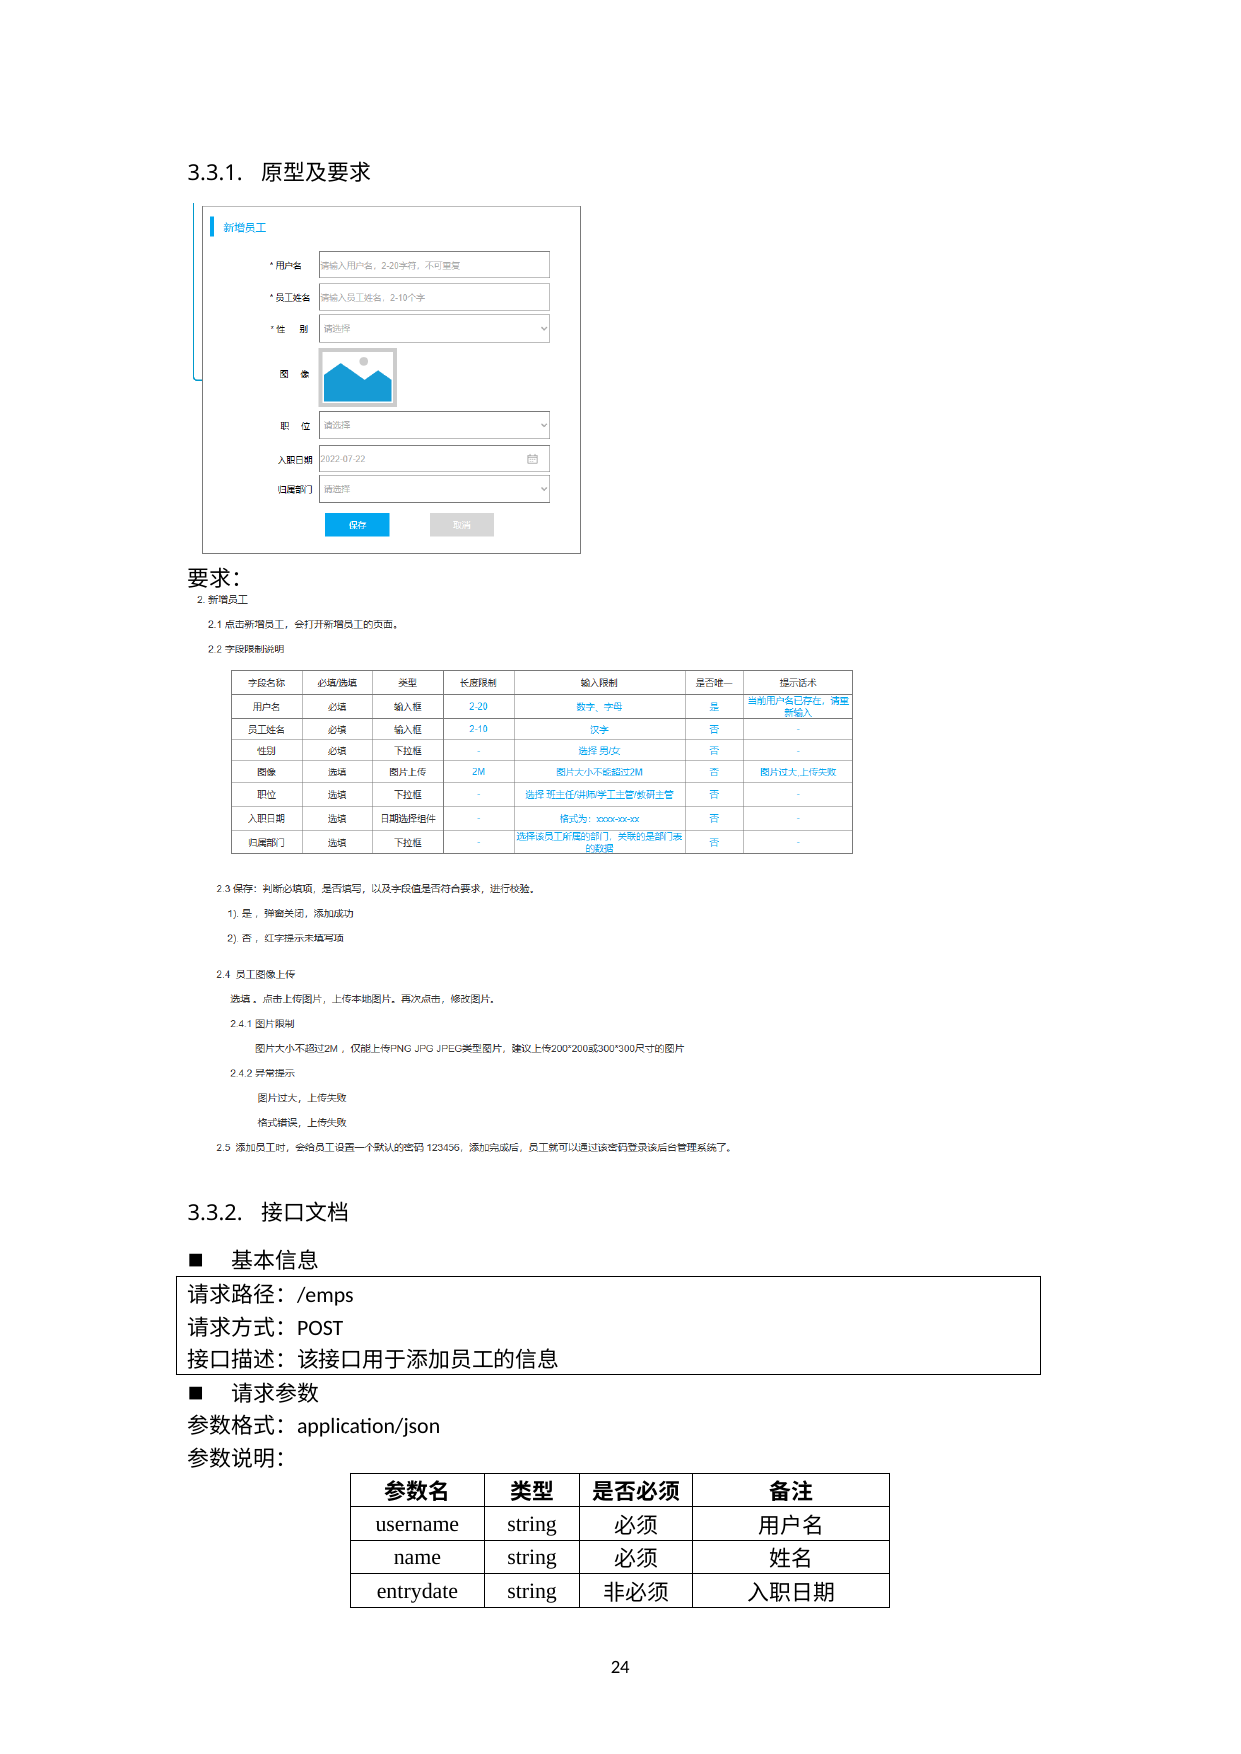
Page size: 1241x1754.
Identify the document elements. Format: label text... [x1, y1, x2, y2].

text 要求： [187, 561, 1053, 593]
text 参数格式：application/json [187, 1408, 1053, 1440]
table_header 类型 [485, 1474, 579, 1506]
table_header 是否必须 [580, 1474, 692, 1506]
table_cell 必须 [580, 1541, 692, 1573]
table_header 备注 [693, 1474, 889, 1506]
table_cell username [351, 1507, 484, 1540]
table_cell string [485, 1507, 579, 1540]
table_header 参数名 [351, 1474, 484, 1506]
subtitle 原型及要求 [187, 154, 1053, 187]
table_cell entrydate [351, 1574, 484, 1607]
text 参数说明： [187, 1440, 1053, 1473]
picture [187, 203, 586, 555]
table_cell 用户名 [693, 1507, 889, 1540]
table_cell string [485, 1541, 579, 1573]
subtitle 接口文档 [187, 1194, 1053, 1227]
table_cell string [485, 1574, 579, 1607]
table_cell name [351, 1541, 484, 1573]
list 请求参数 [187, 1375, 1053, 1408]
table_header 请求路径：/emps 请求方式：POST 接口描述：该接口用于添加员工的信息 [177, 1277, 1040, 1374]
picture [187, 593, 871, 1159]
table_cell 必须 [580, 1507, 692, 1540]
table_cell 姓名 [693, 1541, 889, 1573]
table_cell 非必须 [580, 1574, 692, 1607]
list 基本信息 [187, 1243, 1053, 1276]
table_cell 入职日期 [693, 1574, 889, 1607]
